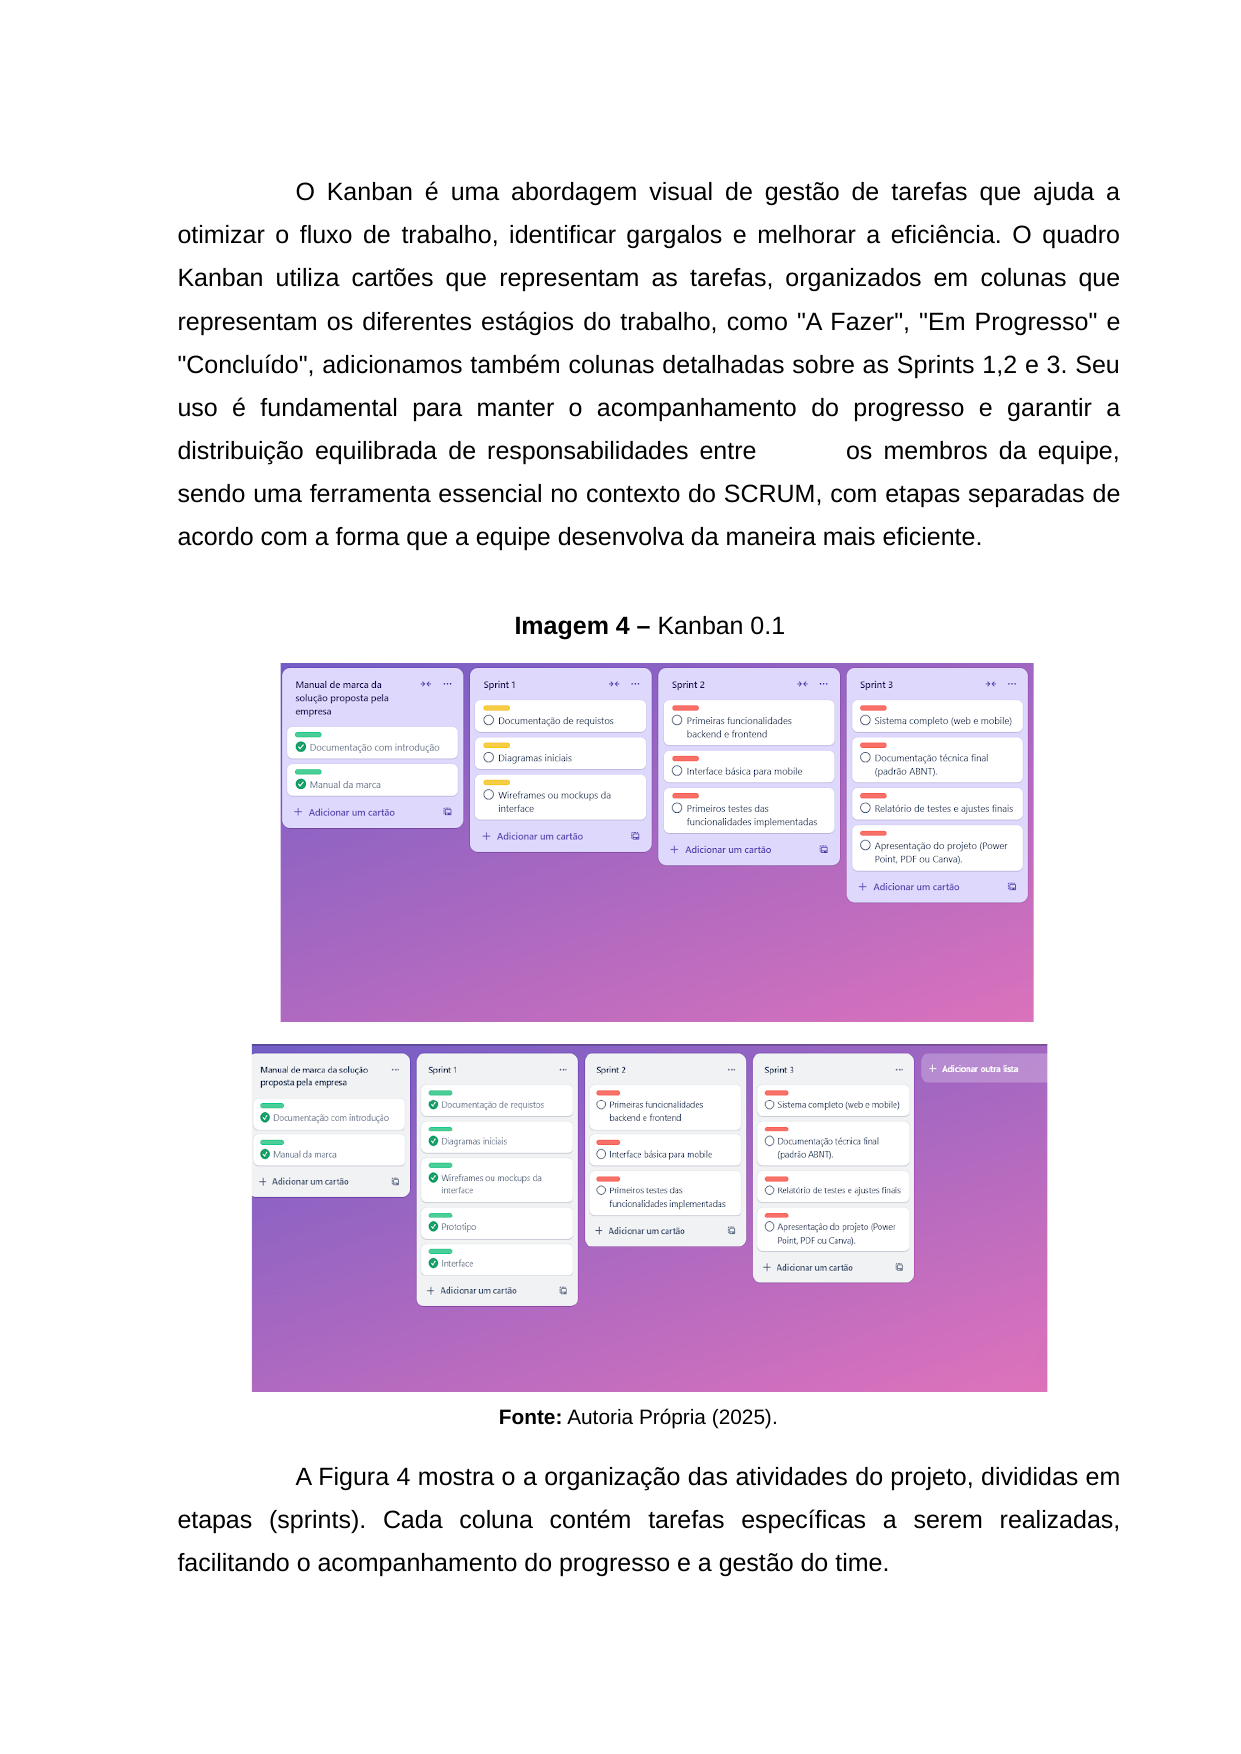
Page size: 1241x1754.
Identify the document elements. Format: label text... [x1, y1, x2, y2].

text Imagem 4 – Kanban 0.1 [281, 611, 1019, 639]
picture [251, 1044, 1048, 1392]
text O Kanban é uma abordagem visual de gestão de tarefas que ajuda a otimizar o fluxo de trabalho, identificar gargalos e melhorar a eficiência. O quadro Kanban utiliza cartões que representam as tarefas, organizados em colunas que representam os diferentes estágios do trabalho, como "A Fazer", "Em Progresso" e "Concluído", adicionamos também colunas detalhadas sobre as Sprints 1,2 e 3. Seu uso é fundamental para manter o acompanhamento do progresso e garantir a distribuição equilibrada de responsabilidades entre os membros da equipe, sendo uma ferramenta essencial no contexto do SCRUM, com etapas separadas de acordo com a forma que a equipe desenvolva da maneira mais eficiente. [177, 177, 1122, 551]
text Fonte: Autoria Própria (2025). [177, 1404, 1099, 1428]
picture [280, 663, 1034, 1022]
text A Figura 4 mostra o a organização das atividades do projeto, divididas em etapas (sprints). Cada coluna contém tarefas específicas a serem realizadas, facilitando o acompanhamento do progresso e a gestão do time. [177, 1462, 1122, 1577]
